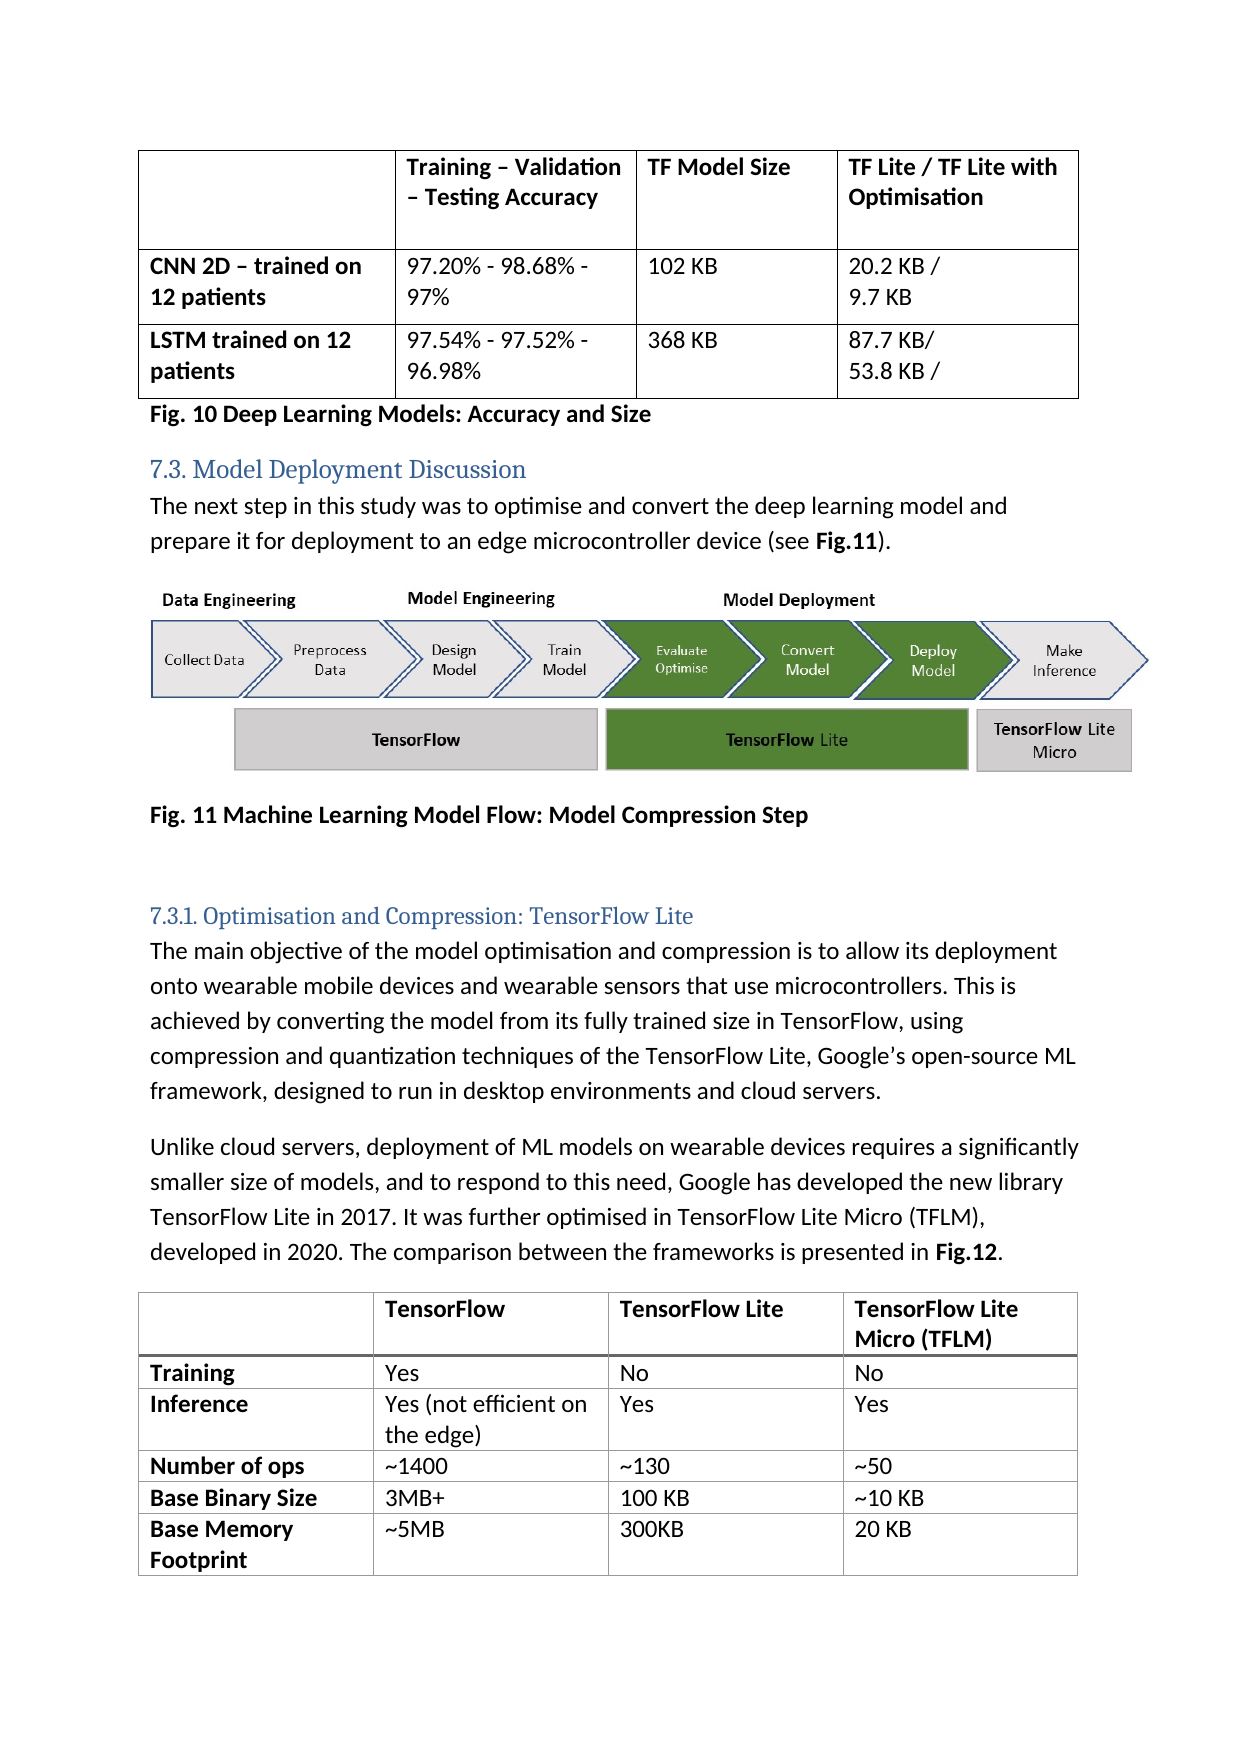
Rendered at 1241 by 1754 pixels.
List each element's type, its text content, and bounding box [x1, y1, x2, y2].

text Unlike cloud servers, deployment of ML models on wearable devices requires a significantly smaller size of models, and to respond to this need, Google has developed the new library TensorFlow Lite in 2017. It was further optimised in TensorFlow Lite Micro (TFLM), developed in 2020. The comparison between the frameworks is presented in Fig.12. [150, 1131, 1090, 1266]
table_header TF Model Size [637, 151, 837, 249]
table_header [139, 1293, 373, 1354]
table_cell ~130 [609, 1451, 843, 1481]
text The next step in this study was to optimise and convert the deep learning model and prepare it for deployment to an edge microcontroller device (see Fig.11). [150, 490, 1090, 556]
subtitle 7.3. Model Deployment Discussion [150, 454, 1090, 486]
table_cell Number of ops [139, 1451, 373, 1481]
table_header TensorFlow Lite Micro (TFLM) [844, 1293, 1077, 1354]
table_cell 368 KB [637, 325, 837, 397]
table_cell Yes [609, 1389, 843, 1449]
table_cell Base Binary Size [139, 1482, 373, 1513]
table_header TF Lite / TF Lite with Optimisation [838, 151, 1078, 249]
table_cell Base Memory Footprint [139, 1514, 373, 1575]
table_cell No [844, 1357, 1077, 1387]
table_cell 102 KB [637, 250, 837, 323]
table_cell ~10 KB [844, 1482, 1077, 1513]
table_cell 87.7 KB/ 53.8 KB / [838, 325, 1078, 397]
table_header Training – Validation – Testing Accuracy [396, 151, 636, 249]
table_cell 300KB [609, 1514, 843, 1575]
picture [150, 581, 1149, 775]
table_cell No [609, 1357, 843, 1387]
table_cell 20.2 KB / 9.7 KB [838, 250, 1078, 323]
text The main objective of the model optimisation and compression is to allow its deployment onto wearable mobile devices and wearable sensors that use microcontrollers. This is achieved by converting the model from its fully trained size in TensorFlow, using compression and quantization techniques of the TensorFlow Lite, Google’s open-source ML framework, designed to run in desktop environments and cloud servers. [150, 935, 1090, 1106]
table_cell Yes [844, 1389, 1077, 1449]
subtitle 7.3.1. Optimisation and Compression: TensorFlow Lite [150, 902, 1090, 931]
table_cell 3MB+ [374, 1482, 608, 1513]
table_cell ~5MB [374, 1514, 608, 1575]
text Fig. 11 Machine Learning Model Flow: Model Compression Step [150, 799, 1090, 830]
table_cell 20 KB [844, 1514, 1077, 1575]
table_header TensorFlow [374, 1293, 608, 1354]
table_cell CNN 2D – trained on 12 patients [139, 250, 395, 323]
table_cell ~50 [844, 1451, 1077, 1481]
table_cell ~1400 [374, 1451, 608, 1481]
table_cell Inference [139, 1389, 373, 1449]
table_header [139, 151, 395, 249]
table_cell Training [139, 1357, 373, 1387]
table_cell Yes (not efficient on the edge) [374, 1389, 608, 1449]
table_header TensorFlow Lite [609, 1293, 843, 1354]
table_cell Yes [374, 1357, 608, 1387]
table_cell 100 KB [609, 1482, 843, 1513]
text Fig. 10 Deep Learning Models: Accuracy and Size [150, 398, 1090, 429]
table_cell 97.20% - 98.68% - 97% [396, 250, 636, 323]
table_cell LSTM trained on 12 patients [139, 325, 395, 397]
table_cell 97.54% - 97.52% - 96.98% [396, 325, 636, 397]
